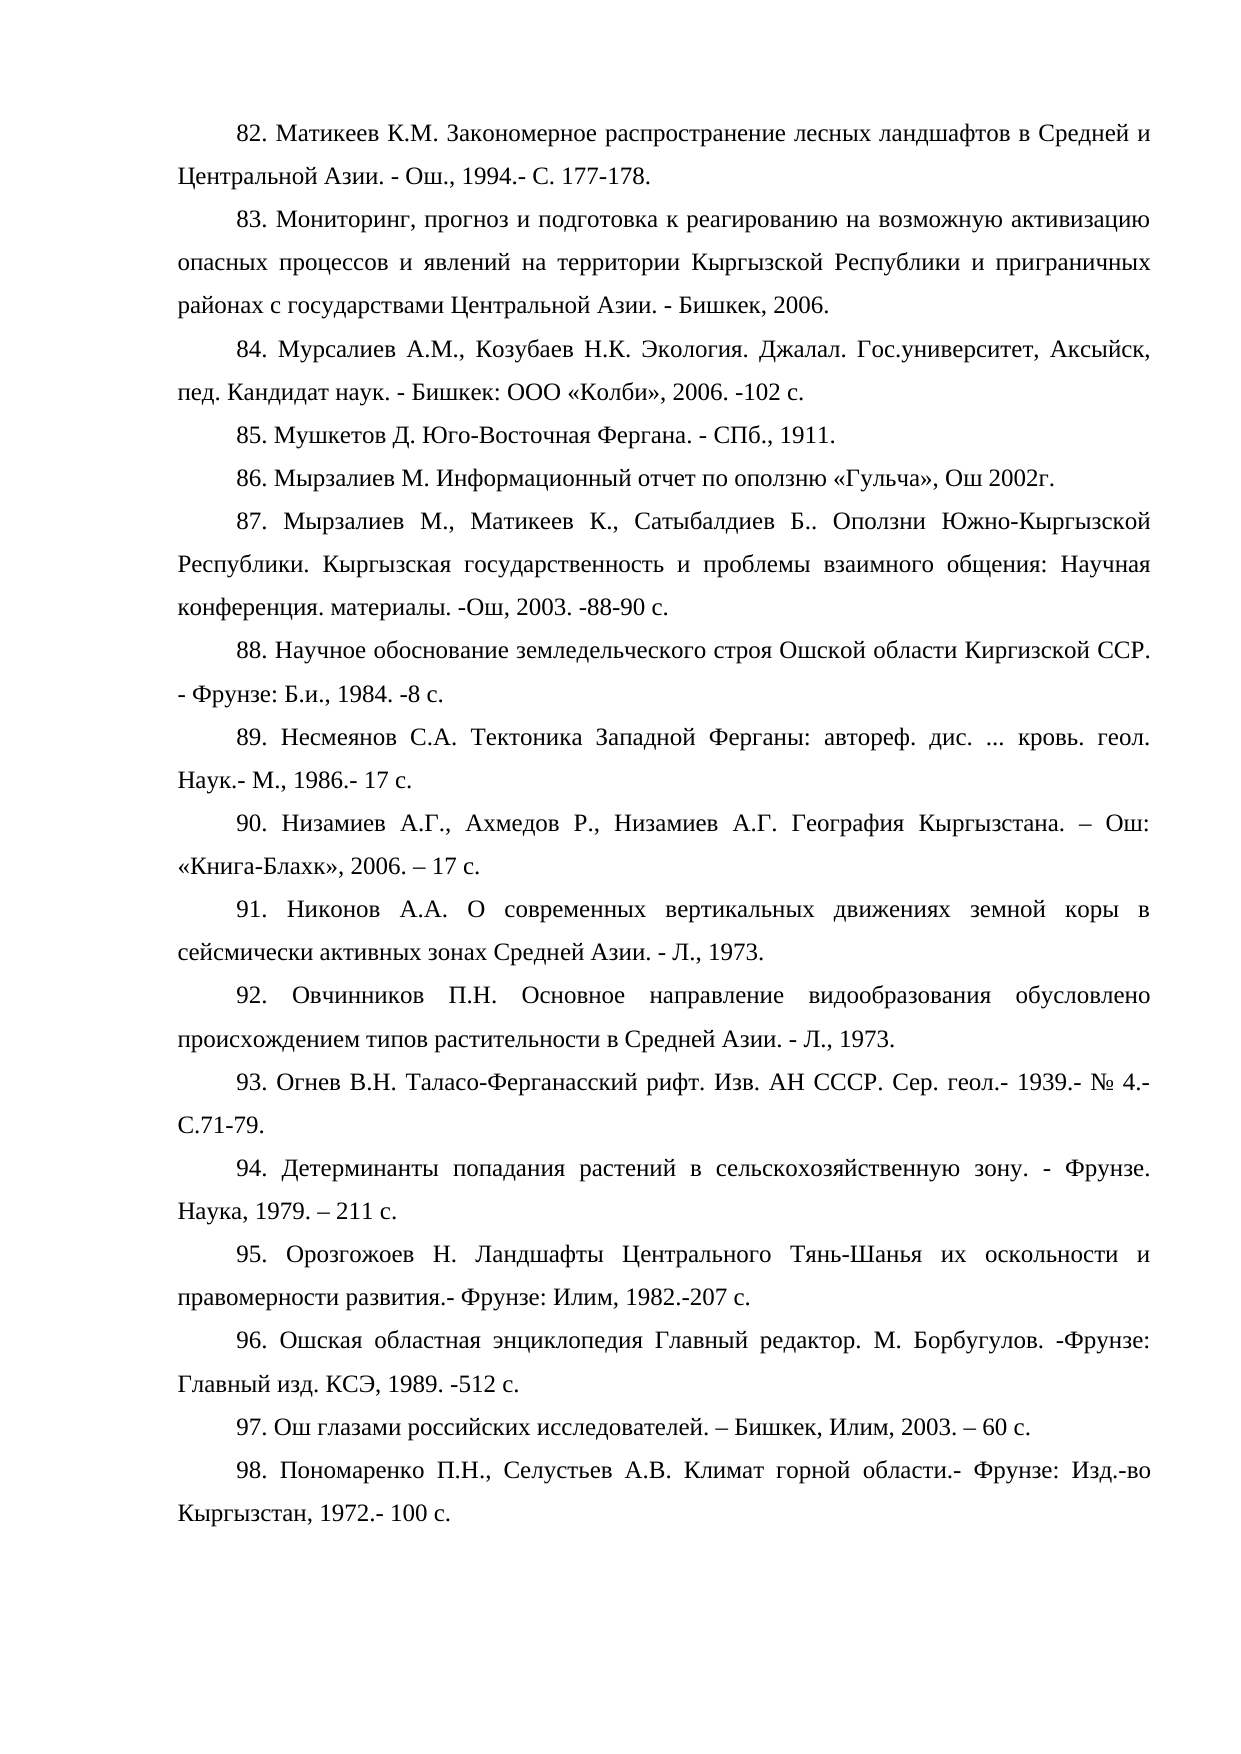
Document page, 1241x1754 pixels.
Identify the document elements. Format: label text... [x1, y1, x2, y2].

text 82. Матикеев К.М. Закономерное распространение лесных ландшафтов в Средней и Центральной Азии. - Ош., 1994.- С. 177-178. [177, 118, 1152, 190]
text 88. Научное обоснование земледельческого строя Ошской области Киргизской ССР. - Фрунзе: Б.и., 1984. -8 с. [177, 636, 1152, 707]
text 91. Никонов А.А. О современных вертикальных движениях земной коры в сейсмически активных зонах Средней Азии. - Л., 1973. [177, 894, 1152, 966]
text 94. Детерминанты попадания растений в сельскохозяйственную зону. - Фрунзе. Наука, 1979. – 211 с. [177, 1153, 1152, 1225]
text 93. Огнев В.Н. Таласо-Ферганасский рифт. Изв. АН СССР. Сер. геол.- 1939.- № 4.- С.71-79. [177, 1067, 1152, 1139]
text 95. Орозгожоев Н. Ландшафты Центрального Тянь-Шанья их оскольности и правомерности развития.- Фрунзе: Илим, 1982.-207 с. [177, 1239, 1152, 1311]
text 83. Мониторинг, прогноз и подготовка к реагированию на возможную активизацию опасных процессов и явлений на территории Кыргызской Республики и приграничных районах с государствами Центральной Азии. - Бишкек, 2006. [177, 204, 1152, 319]
text 87. Мырзалиев М., Матикеев К., Сатыбалдиев Б.. Оползни Южно-Кыргызской Республики. Кыргызская государственность и проблемы взаимного общения: Научная конференция. материалы. -Ош, 2003. -88-90 с. [177, 506, 1152, 621]
text 90. Низамиев А.Г., Ахмедов Р., Низамиев А.Г. География Кыргызстана. – Ош: «Книга-Блахк», 2006. – 17 с. [177, 808, 1152, 880]
text 97. Ош глазами российских исследователей. – Бишкек, Илим, 2003. – 60 с. [177, 1412, 1152, 1441]
text 92. Овчинников П.Н. Основное направление видообразования обусловлено происхождением типов растительности в Средней Азии. - Л., 1973. [177, 981, 1152, 1052]
text 96. Ошская областная энциклопедия Главный редактор. М. Борбугулов. -Фрунзе: Главный изд. КСЭ, 1989. -512 с. [177, 1326, 1152, 1397]
text 85. Мушкетов Д. Юго-Восточная Фергана. - СПб., 1911. [177, 420, 1152, 449]
text 86. Мырзалиев М. Информационный отчет по оползню «Гульча», Ош 2002г. [177, 463, 1152, 492]
text 84. Мурсалиев А.М., Козубаев Н.К. Экология. Джалал. Гос.университет, Аксыйск, пед. Кандидат наук. - Бишкек: ООО «Колби», 2006. -102 с. [177, 334, 1152, 406]
text 89. Несмеянов С.А. Тектоника Западной Ферганы: автореф. дис. ... кровь. геол. Наук.- М., 1986.- 17 с. [177, 722, 1152, 794]
text 98. Пономаренко П.Н., Селустьев А.В. Климат горной области.- Фрунзе: Изд.-во Кыргызстан, 1972.- 100 с. [177, 1455, 1152, 1527]
